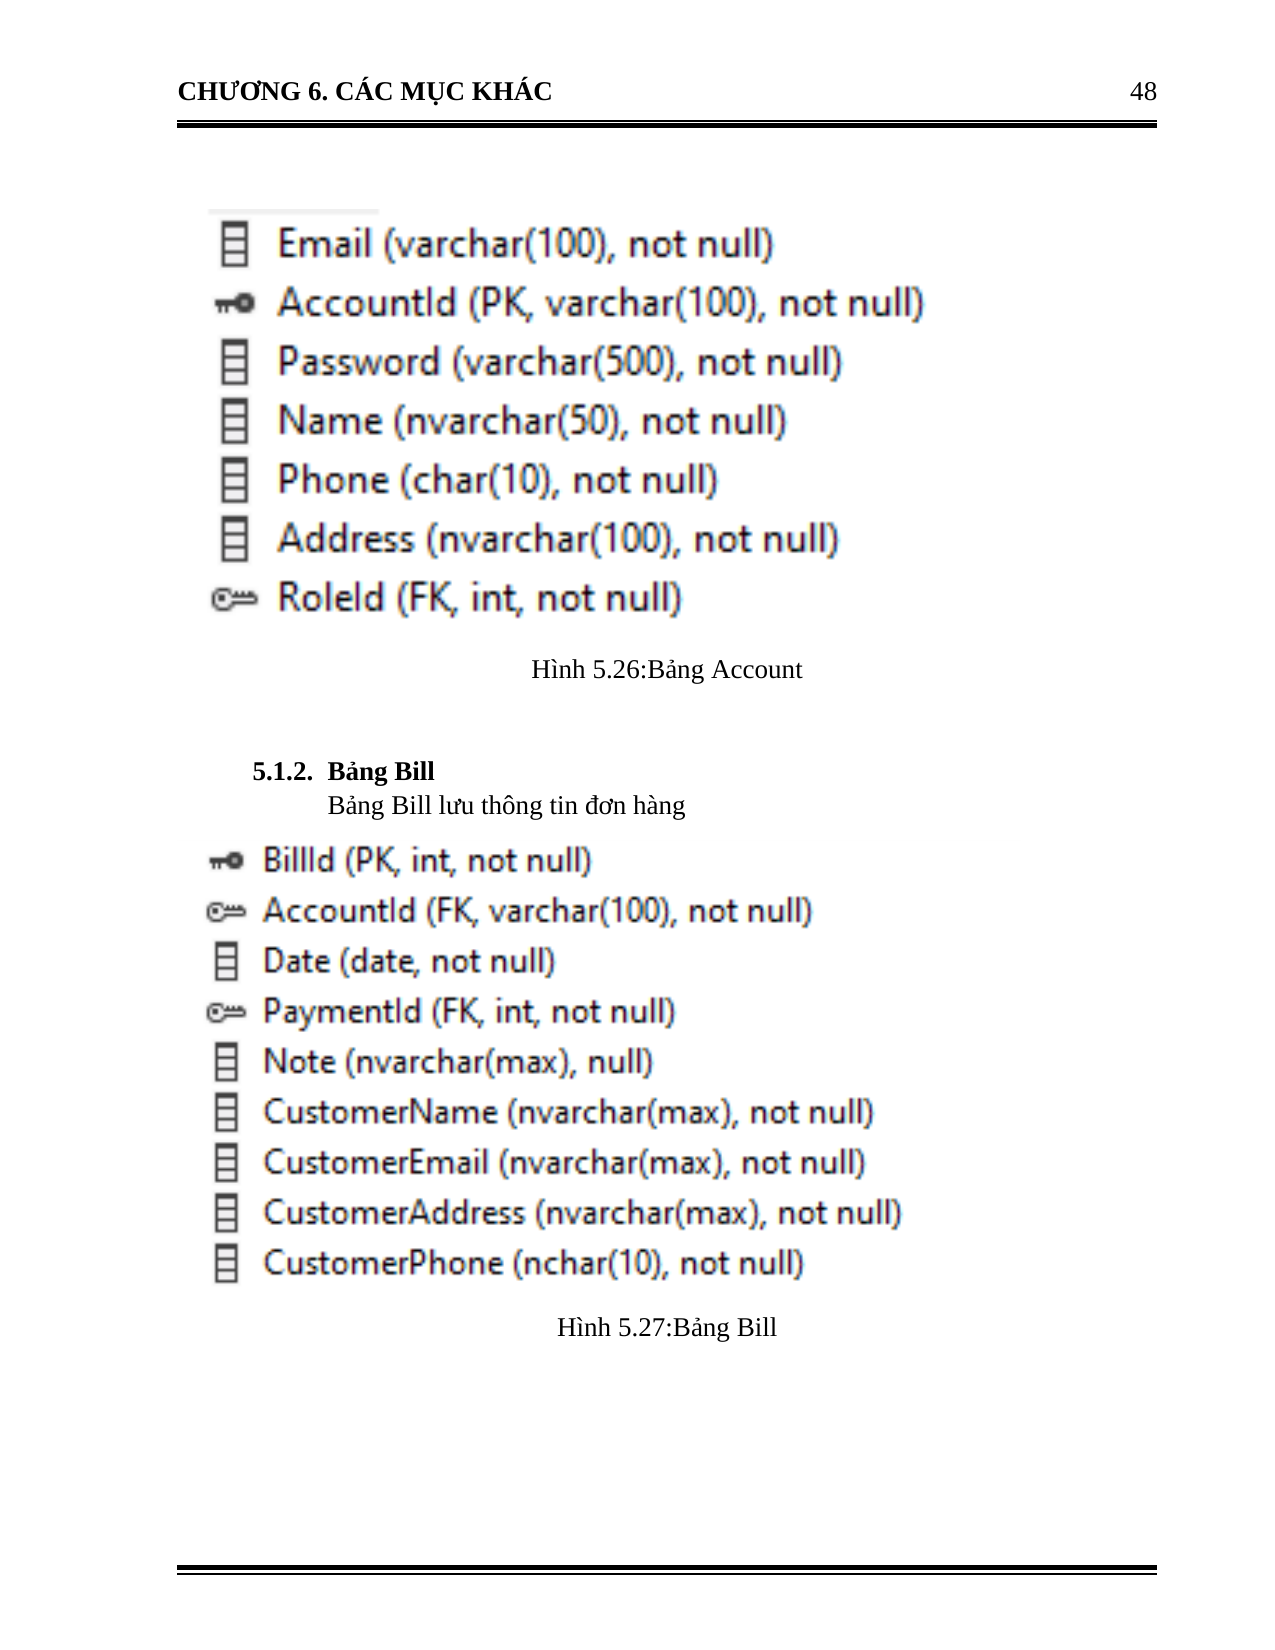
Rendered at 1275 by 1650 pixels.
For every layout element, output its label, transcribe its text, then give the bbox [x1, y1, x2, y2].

subtitle Bảng Bill [252, 756, 1157, 787]
text Bảng Bill lưu thông tin đơn hàng [252, 789, 1157, 820]
picture [177, 209, 1090, 635]
picture [177, 839, 1021, 1292]
